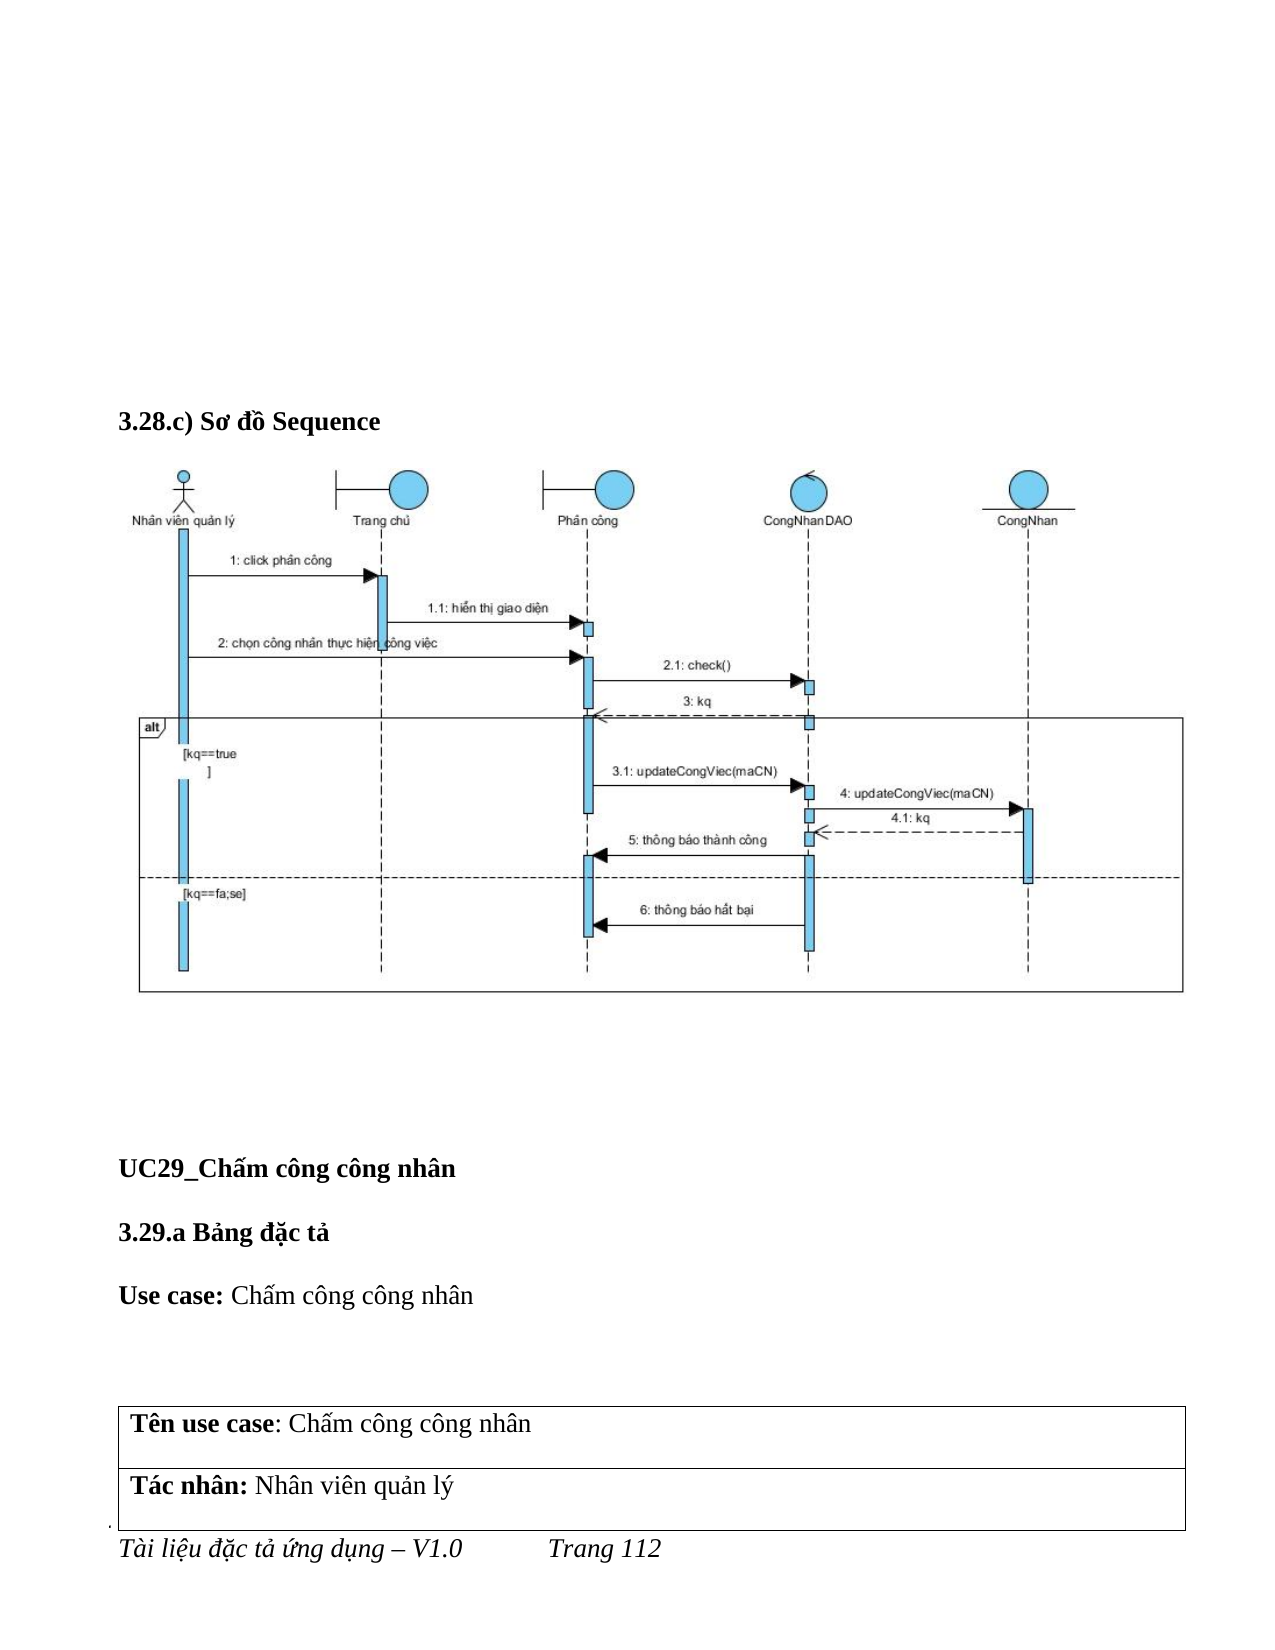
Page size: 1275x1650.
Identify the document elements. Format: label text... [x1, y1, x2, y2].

text Use case: Chấm công công nhân [118, 1279, 1186, 1310]
table_header Tên use case: Chấm công công nhân [119, 1407, 1185, 1468]
text 3.29.a Bảng đặc tả [118, 1216, 1186, 1247]
text UC29_Chấm công công nhân [118, 1152, 1186, 1184]
picture [118, 468, 1187, 996]
table_cell Tác nhân: Nhân viên quản lý [119, 1469, 1185, 1530]
text 3.28.c) Sơ đồ Sequence [118, 405, 1186, 436]
